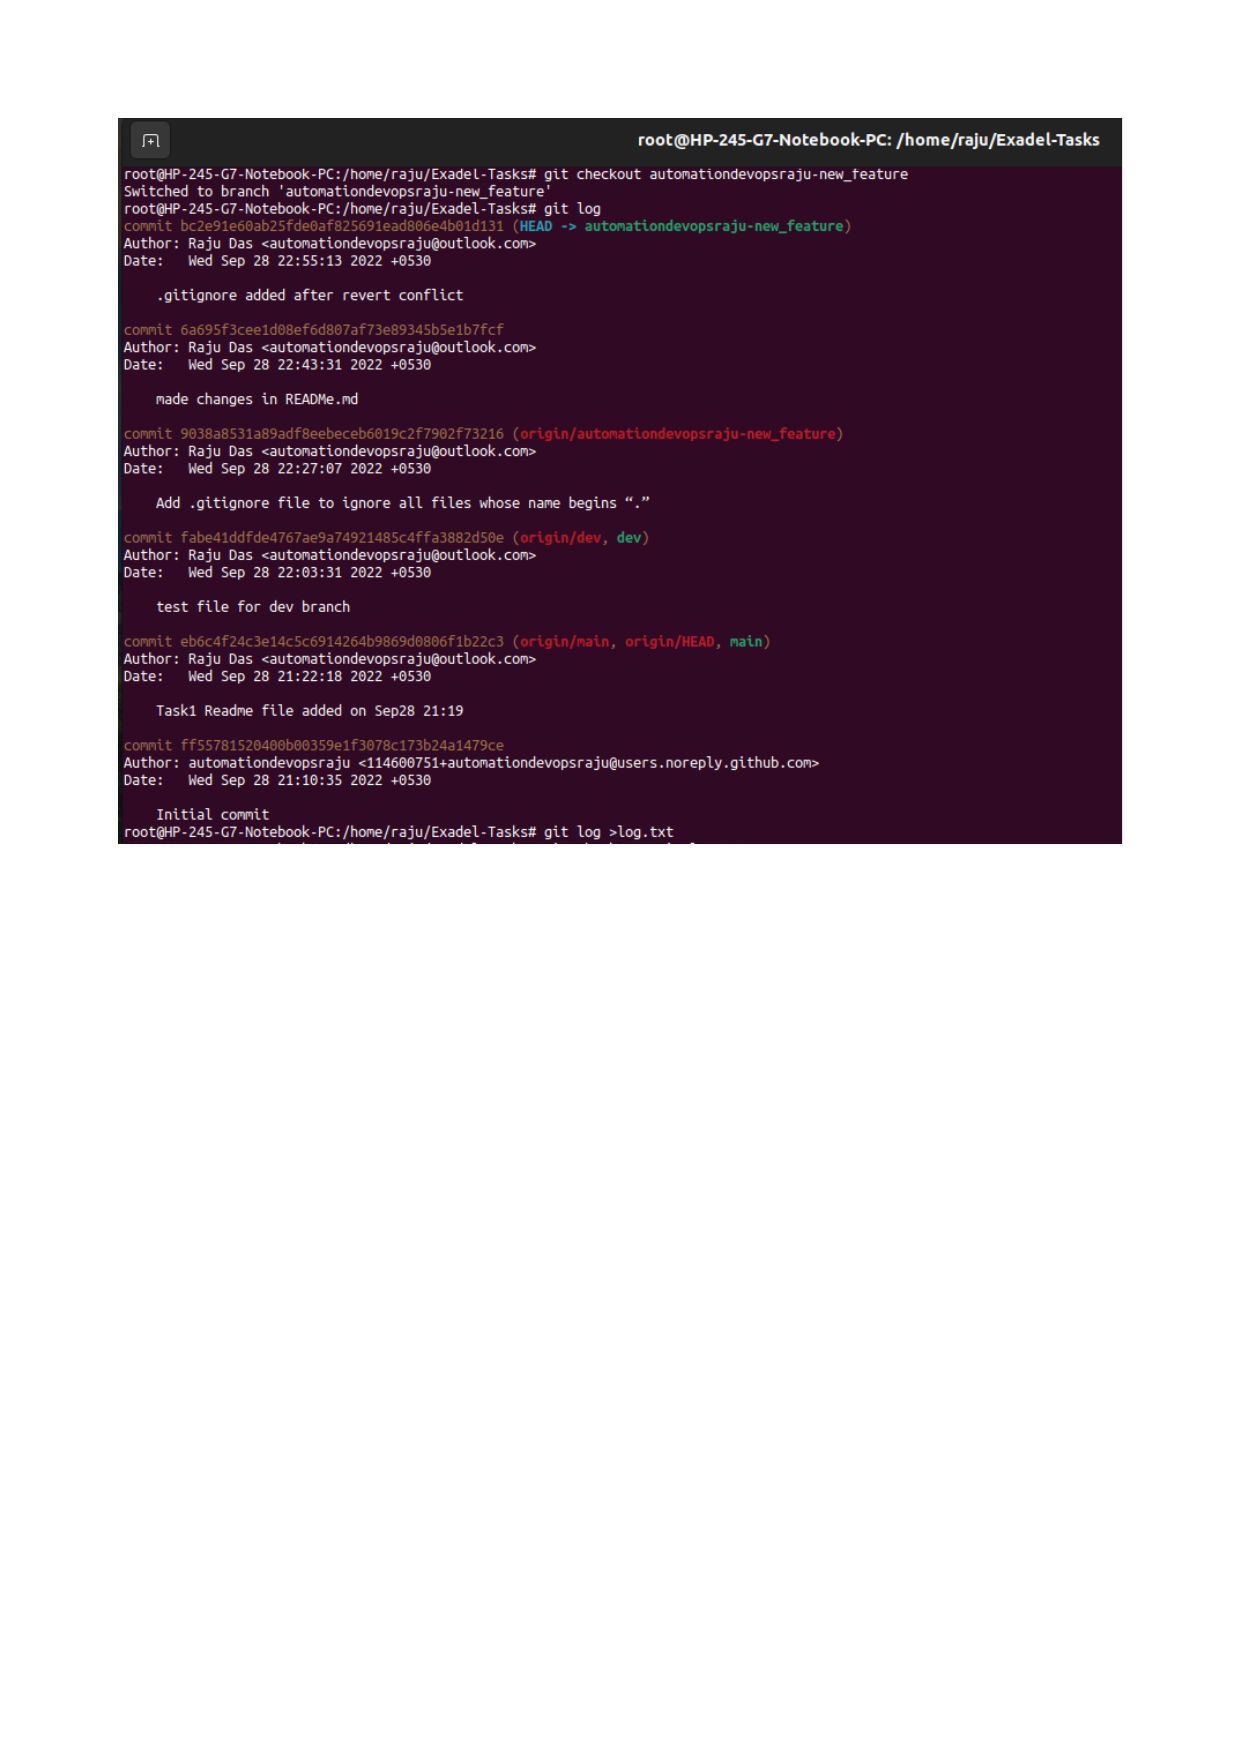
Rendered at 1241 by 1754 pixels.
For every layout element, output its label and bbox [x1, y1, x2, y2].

picture [118, 118, 1123, 844]
